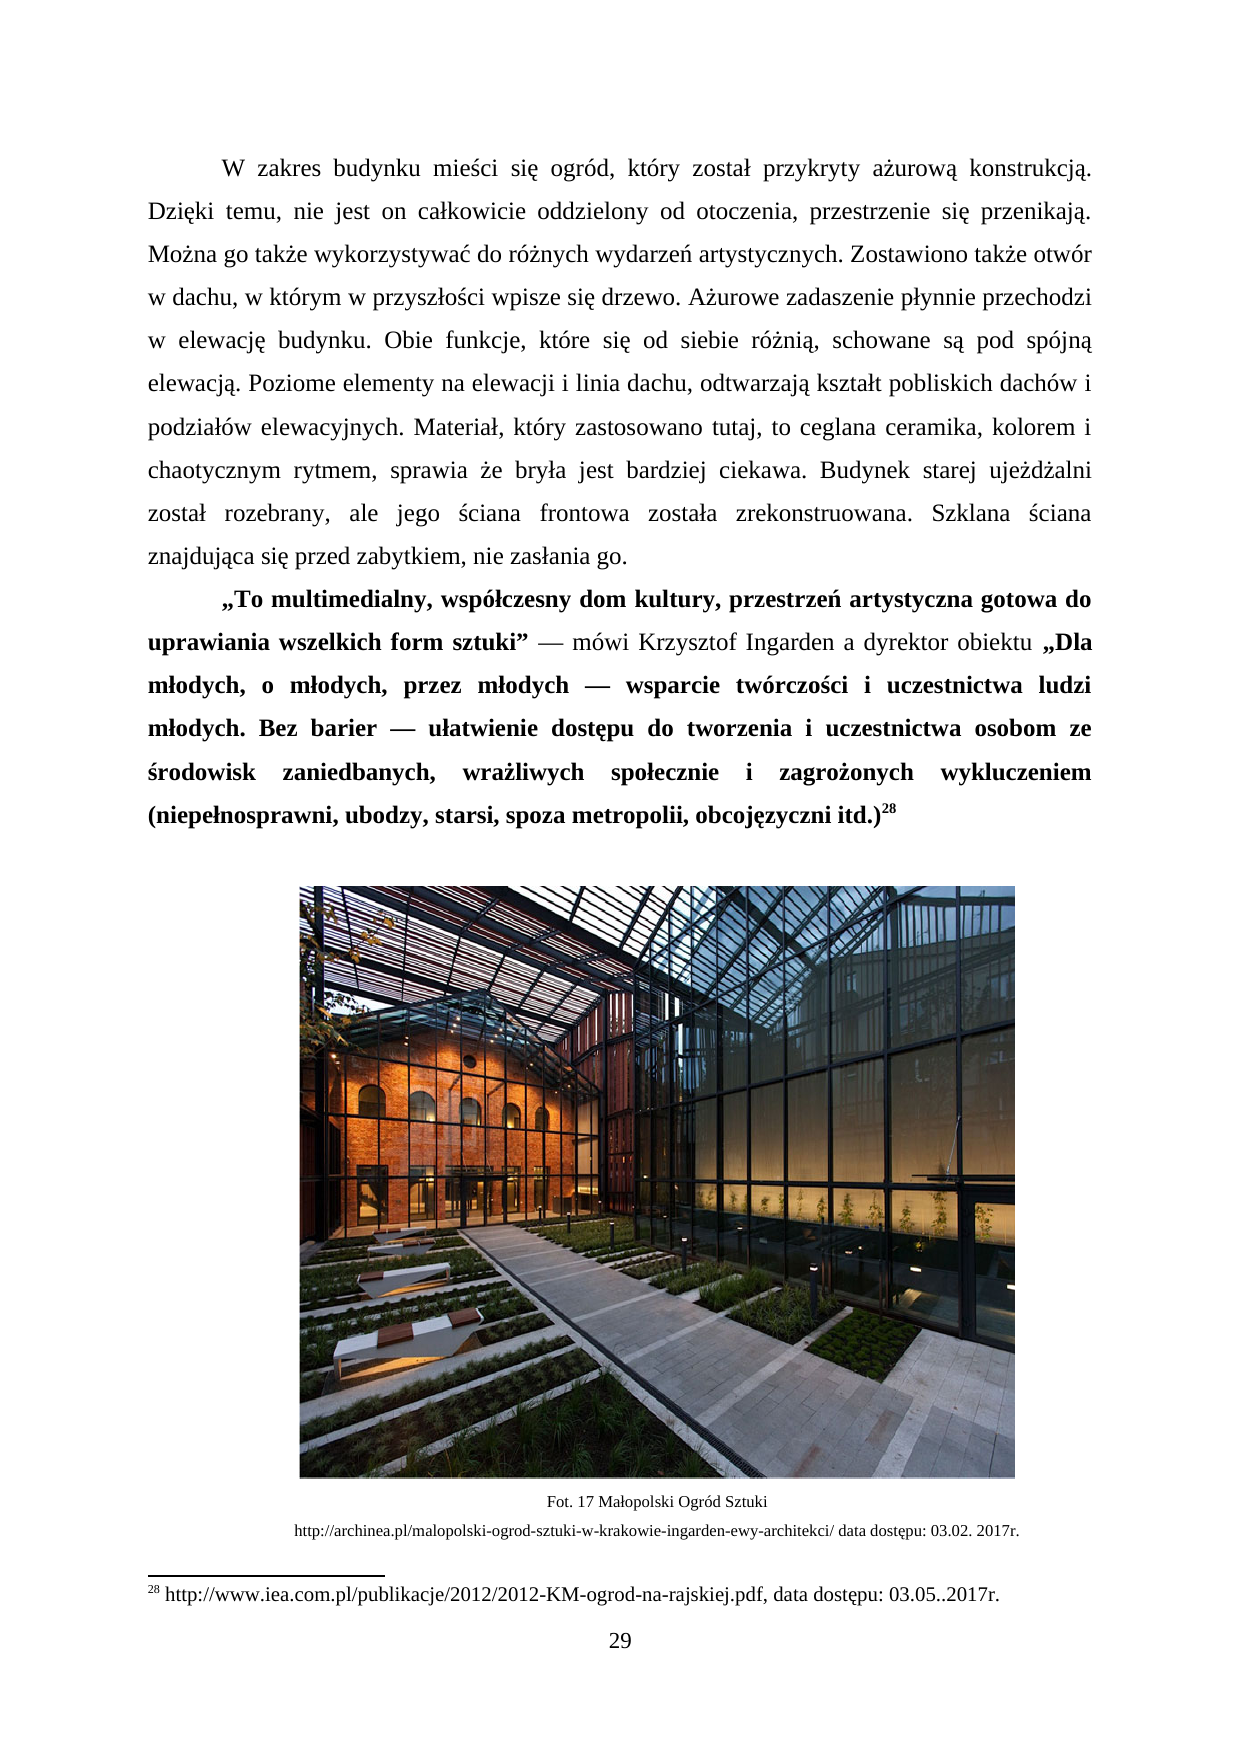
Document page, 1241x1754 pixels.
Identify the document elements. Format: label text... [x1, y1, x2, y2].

text „To multimedialny, współczesny dom kultury, przestrzeń artystyczna gotowa do uprawiania wszelkich form sztuki” — mówi Krzysztof Ingarden a dyrektor obiektu „Dla młodych, o młodych, przez młodych — wsparcie twórczości i uczestnictwa ludzi młodych. Bez barier — ułatwienie dostępu do tworzenia i uczestnictwa osobom ze środowisk zaniedbanych, wrażliwych społecznie i zagrożonych wykluczeniem (niepełnosprawni, ubodzy, starsi, spoza metropolii, obcojęzyczni itd.) [148, 584, 1093, 828]
picture [299, 886, 1015, 1479]
text http://archinea.pl/malopolski-ogrod-sztuki-w-krakowie-ingarden-ewy-architekci/ data dostępu: 03.02. 2017r. [148, 1520, 1093, 1539]
text Fot. 17 Małopolski Ogród Sztuki [148, 1492, 1093, 1511]
text W zakres budynku mieści się ogród, który został przykryty ażurową konstrukcją. Dzięki temu, nie jest on całkowicie oddzielony od otoczenia, przestrzenie się przenikają. Można go także wykorzystywać do różnych wydarzeń artystycznych. Zostawiono także otwór w dachu, w którym w przyszłości wpisze się drzewo. Ażurowe zadaszenie płynnie przechodzi w elewację budynku. Obie funkcje, które się od siebie różnią, schowane są pod spójną elewacją. Poziome elementy na elewacji i linia dachu, odtwarzają kształt pobliskich dachów i podziałów elewacyjnych. Materiał, który zastosowano tutaj, to ceglana ceramika, kolorem i chaotycznym rytmem, sprawia że bryła jest bardziej ciekawa. Budynek starej ujeżdżalni został rozebrany, ale jego ściana frontowa została zrekonstruowana. Szklana ściana znajdująca się przed zabytkiem, nie zasłania go. [148, 153, 1093, 570]
